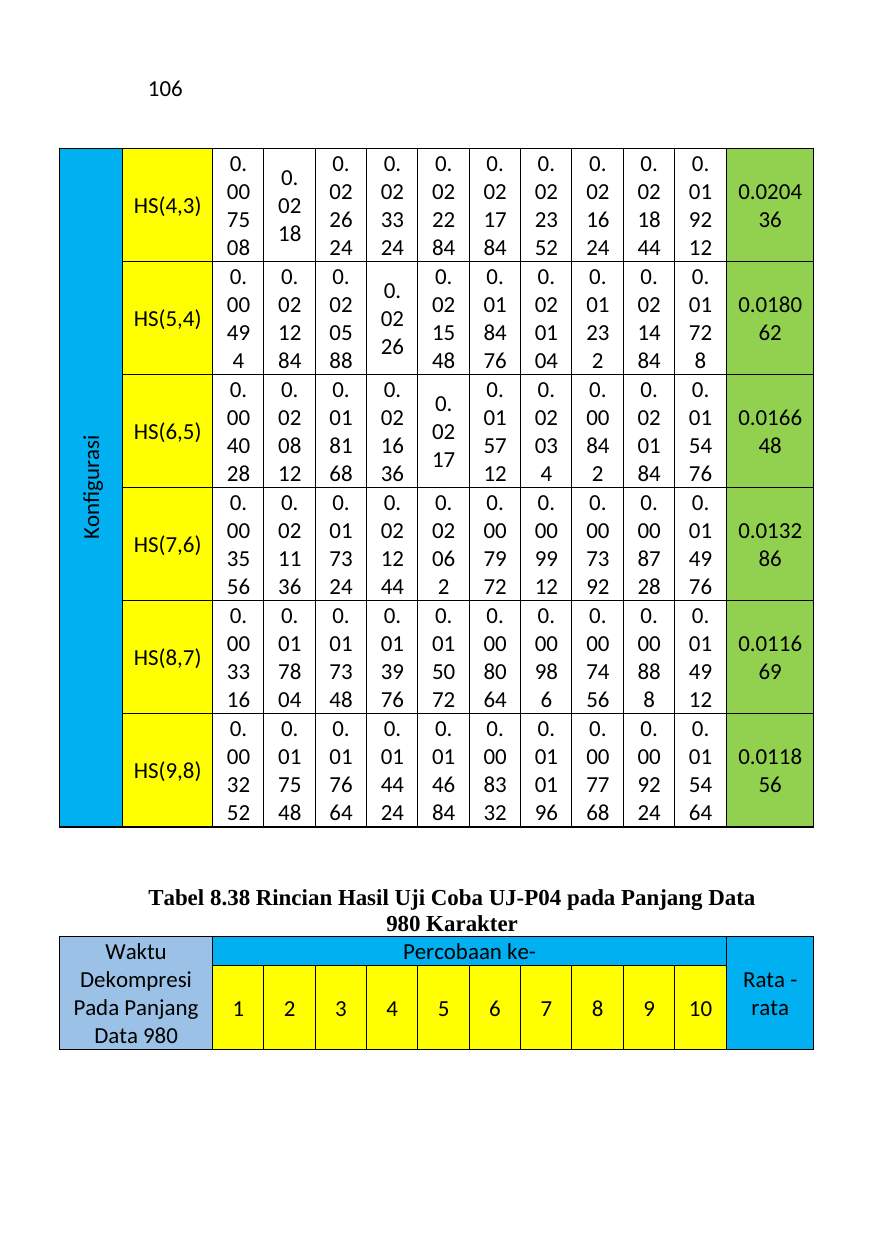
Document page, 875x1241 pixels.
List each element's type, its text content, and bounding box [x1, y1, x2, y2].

text Tabel 8.15 Rincian Hasil Uji Coba UJ-P04 pada Panjang Data 980 Karakter [148, 883, 756, 936]
table_cell 0.021484 [624, 262, 674, 374]
table_cell 0.021784 [470, 149, 520, 261]
table_cell 0.014912 [675, 601, 726, 713]
table_cell 0.01728 [675, 262, 726, 374]
table_cell Konfigurasi [60, 149, 122, 826]
table_cell 0.00986 [521, 601, 571, 713]
table_cell 8 [572, 966, 623, 1049]
table_cell 0.004028 [213, 375, 263, 487]
table_cell 0.017804 [264, 601, 315, 713]
table_cell 0.017548 [264, 714, 315, 826]
table_cell 0.009912 [521, 488, 571, 600]
table_cell 0.003556 [213, 488, 263, 600]
table_cell 0.015464 [675, 714, 726, 826]
table_cell 0.011669 [727, 601, 813, 713]
table_cell 0.023324 [367, 149, 417, 261]
table_cell HS(7,6) [123, 488, 212, 600]
table_cell 0.00842 [572, 375, 623, 487]
table_cell 0.02062 [418, 488, 469, 600]
table_cell 0.014684 [418, 714, 469, 826]
table_cell 0.018062 [727, 262, 813, 374]
table_header Rata - rata [727, 937, 813, 1049]
table_cell 0.022284 [418, 149, 469, 261]
table_cell 0.019212 [675, 149, 726, 261]
table_cell 0.015072 [418, 601, 469, 713]
table_cell 0.008064 [470, 601, 520, 713]
table_cell 0.008332 [470, 714, 520, 826]
table_cell 0.021844 [624, 149, 674, 261]
table_cell 0.021136 [264, 488, 315, 600]
table_cell 0.01232 [572, 262, 623, 374]
table_cell 0.008728 [624, 488, 674, 600]
table_cell 0.021624 [572, 149, 623, 261]
table_cell 0.007392 [572, 488, 623, 600]
table_cell 0.007972 [470, 488, 520, 600]
table_header Waktu Dekompresi Pada Panjang Data 980 [60, 937, 212, 1049]
table_cell 1 [213, 966, 263, 1049]
table_cell 6 [470, 966, 520, 1049]
table_cell 5 [418, 966, 469, 1049]
table_cell 0.015712 [470, 375, 520, 487]
table_cell 0.0218 [264, 149, 315, 261]
table_cell 0.018476 [470, 262, 520, 374]
table_cell 0.022624 [316, 149, 366, 261]
table_cell 4 [367, 966, 417, 1049]
table_cell 2 [264, 966, 315, 1049]
table_cell 0.007768 [572, 714, 623, 826]
table_cell 0.021636 [367, 375, 417, 487]
table_cell 0.003252 [213, 714, 263, 826]
table_cell 0.014976 [675, 488, 726, 600]
table_cell 0.020588 [316, 262, 366, 374]
table_cell 9 [624, 966, 674, 1049]
table_cell 0.013286 [727, 488, 813, 600]
table_cell 0.0226 [367, 262, 417, 374]
table_cell 0.021244 [367, 488, 417, 600]
table_cell 0.017664 [316, 714, 366, 826]
table_cell 0.011856 [727, 714, 813, 826]
table_cell 0.007456 [572, 601, 623, 713]
table_cell 0.010196 [521, 714, 571, 826]
table_cell 0.017348 [316, 601, 366, 713]
table_cell HS(8,7) [123, 601, 212, 713]
table_cell 0.00494 [213, 262, 263, 374]
table_cell HS(5,4) [123, 262, 212, 374]
table_cell 0.015476 [675, 375, 726, 487]
table_cell 0.021284 [264, 262, 315, 374]
table_cell 7 [521, 966, 571, 1049]
table_header Percobaan ke- [213, 937, 726, 965]
table_cell 0.02034 [521, 375, 571, 487]
table_cell 0.009224 [624, 714, 674, 826]
table_cell 10 [675, 966, 726, 1049]
table_cell HS(4,3) [123, 149, 212, 261]
table_cell 0.021548 [418, 262, 469, 374]
table_cell 0.014424 [367, 714, 417, 826]
table_cell 0.007508 [213, 149, 263, 261]
table_cell HS(9,8) [123, 714, 212, 826]
table_cell 0.013976 [367, 601, 417, 713]
table_cell 0.018168 [316, 375, 366, 487]
table_cell 0.016648 [727, 375, 813, 487]
table_cell 0.020812 [264, 375, 315, 487]
table_cell 0.020436 [727, 149, 813, 261]
table_cell 0.022352 [521, 149, 571, 261]
table_cell 0.0217 [418, 375, 469, 487]
table_cell 0.020184 [624, 375, 674, 487]
table_cell 0.017324 [316, 488, 366, 600]
table_cell 0.00888 [624, 601, 674, 713]
table_cell 0.020104 [521, 262, 571, 374]
table_cell 3 [316, 966, 366, 1049]
table_cell HS(6,5) [123, 375, 212, 487]
table_cell 0.003316 [213, 601, 263, 713]
